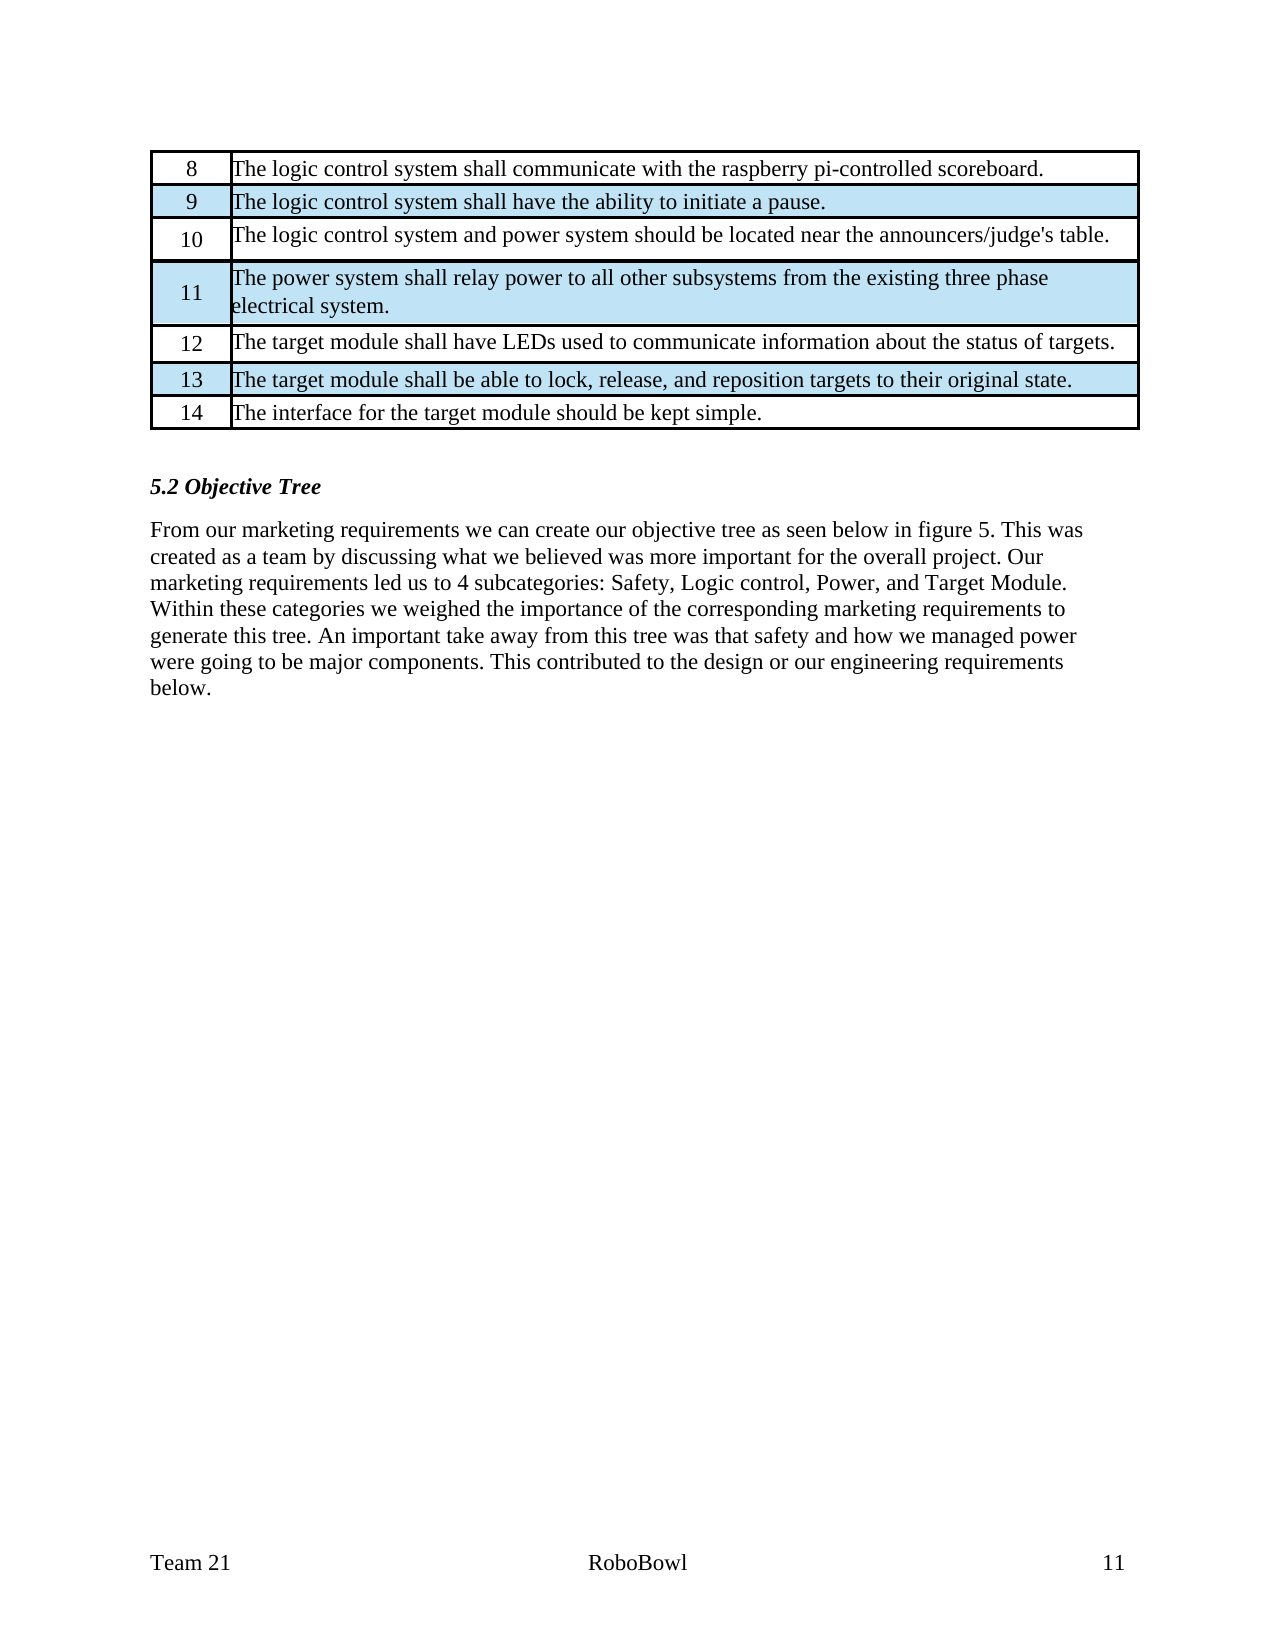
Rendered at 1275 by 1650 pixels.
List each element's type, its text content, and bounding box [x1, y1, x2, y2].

text 5.2 Objective Tree [150, 473, 1125, 500]
table_cell The logic control system shall have the ability to initiate a pause. [233, 186, 1137, 216]
table_cell 12 [153, 327, 230, 361]
table_cell 10 [153, 219, 230, 259]
table_cell 14 [153, 397, 230, 427]
table_cell The power system shall relay power to all other subsystems from the existing three phase electrical system. [233, 263, 1137, 323]
table_cell The target module shall have LEDs used to communicate information about the status of targets. [233, 327, 1137, 361]
text From our marketing requirements we can create our objective tree as seen below in figure 5. This was created as a team by discussing what we believed was more important for the overall project. Our marketing requirements led us to 4 subcategories: Safety, Logic control, Power, and Target Module. Within these categories we weighed the importance of the corresponding marketing requirements to generate this tree. An important take away from this tree was that safety and how we managed power were going to be major components. This contributed to the design or our engineering requirements below. [150, 516, 1125, 701]
table_cell The logic control system shall communicate with the raspberry pi-controlled scoreboard. [233, 153, 1137, 183]
table_cell 13 [153, 364, 230, 394]
table_cell 11 [153, 263, 230, 323]
table_cell The logic control system and power system should be located near the announcers/judge's table. [233, 219, 1137, 259]
table_cell 8 [153, 153, 230, 183]
table_cell 9 [153, 186, 230, 216]
table_cell The interface for the target module should be kept simple. [233, 397, 1137, 427]
table_cell The target module shall be able to lock, release, and reposition targets to their original state. [233, 364, 1137, 394]
